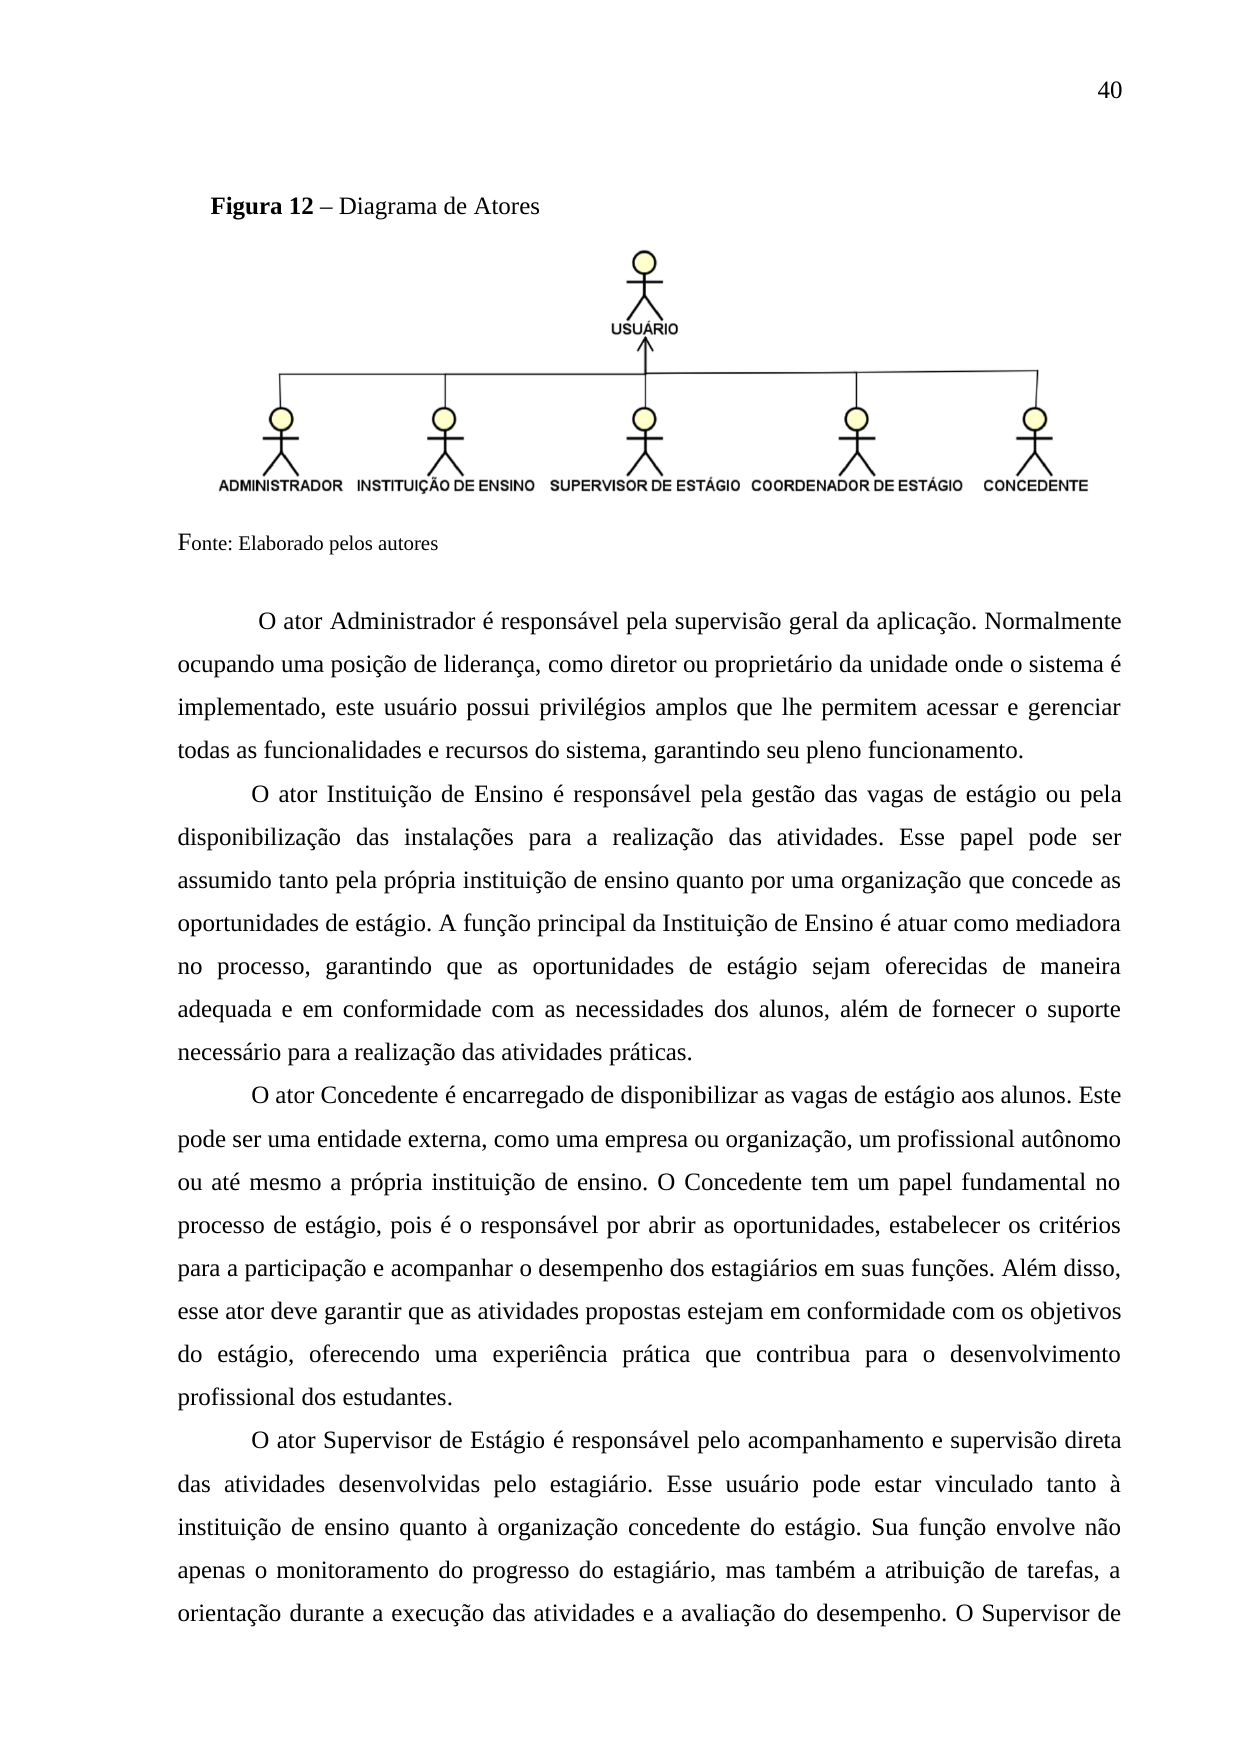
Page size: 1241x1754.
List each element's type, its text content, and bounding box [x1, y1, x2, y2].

picture [210, 238, 1089, 513]
text O ator Concedente é encarregado de disponibilizar as vagas de estágio aos alunos. Este pode ser uma entidade externa, como uma empresa ou organização, um profissional autônomo ou até mesmo a própria instituição de ensino. O Concedente tem um papel fundamental no processo de estágio, pois é o responsável por abrir as oportunidades, estabelecer os critérios para a participação e acompanhar o desempenho dos estagiários em suas funções. Além disso, esse ator deve garantir que as atividades propostas estejam em conformidade com os objetivos do estágio, oferecendo uma experiência prática que contribua para o desenvolvimento profissional dos estudantes. [177, 1081, 1122, 1411]
text O ator Instituição de Ensino é responsável pela gestão das vagas de estágio ou pela disponibilização das instalações para a realização das atividades. Esse papel pode ser assumido tanto pela própria instituição de ensino quanto por uma organização que concede as oportunidades de estágio. A função principal da Instituição de Ensino é atuar como mediadora no processo, garantindo que as oportunidades de estágio sejam oferecidas de maneira adequada e em conformidade com as necessidades dos alunos, além de fornecer o suporte necessário para a realização das atividades práticas. [177, 779, 1122, 1066]
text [177, 1426, 1122, 1627]
text O ator Administrador é responsável pela supervisão geral da aplicação. Normalmente ocupando uma posição de liderança, como diretor ou proprietário da unidade onde o sistema é implementado, este usuário possui privilégios amplos que lhe permitem acessar e gerenciar todas as funcionalidades e recursos do sistema, garantindo seu pleno funcionamento. [177, 606, 1122, 764]
